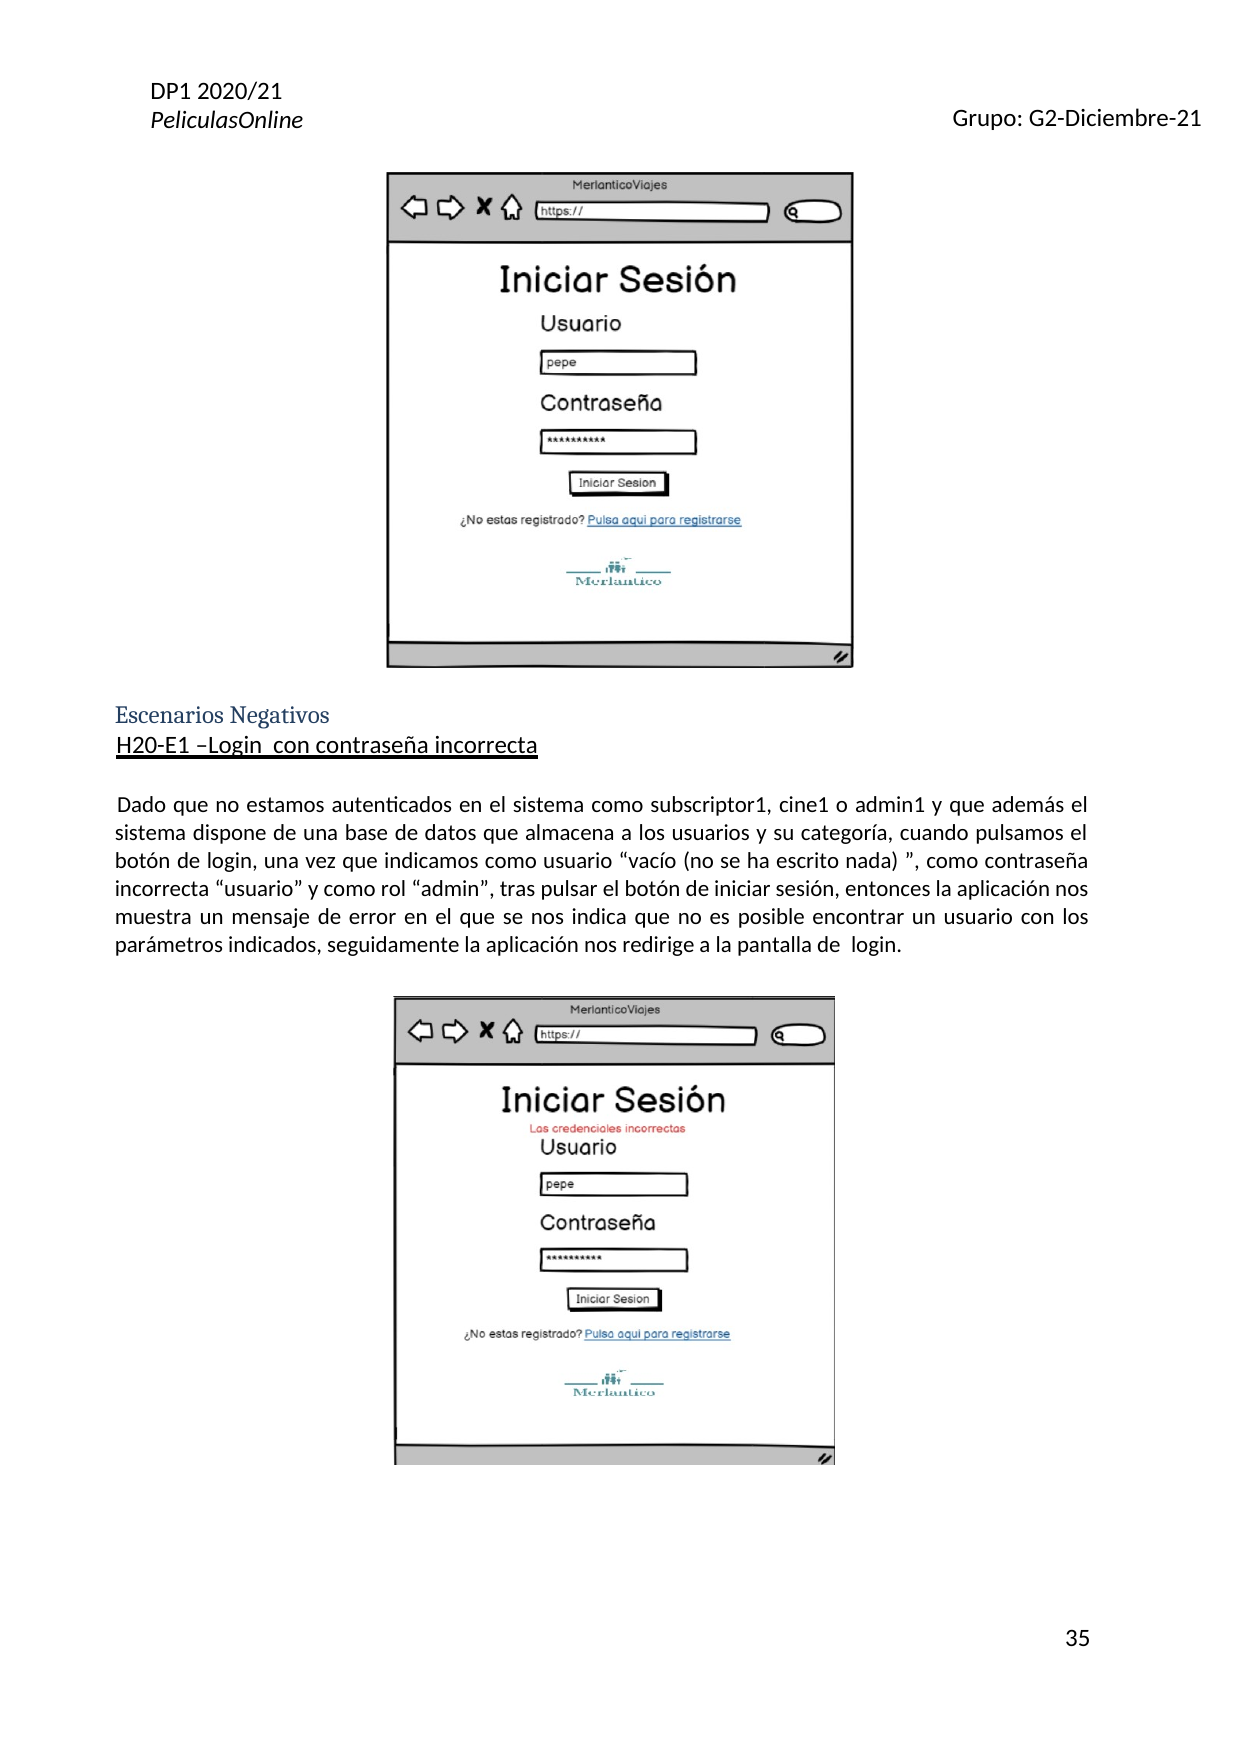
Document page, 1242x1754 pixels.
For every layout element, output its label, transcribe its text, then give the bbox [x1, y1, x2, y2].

text Dado que no estamos autenticados en el sistema como subscriptor1, cine1 o admin1 y que además el sistema dispone de una base de datos que almacena a los usuarios y su categoría, cuando pulsamos el botón de login, una vez que indicamos como usuario “vacío (no se ha escrito nada) ”, como contraseña incorrecta “usuario” y como rol “admin”, tras pulsar el botón de iniciar sesión, entonces la aplicación nos muestra un mensaje de error en el que se nos indica que no es posible encontrar un usuario con los parámetros indicados, seguidamente la aplicación nos redirige a la pantalla de login. [114, 790, 1090, 958]
subtitle Escenarios Negativos [39, 701, 1200, 729]
picture [393, 996, 835, 1465]
text H20-E1 –Login con contraseña incorrecta [116, 729, 1200, 760]
picture [386, 172, 854, 668]
